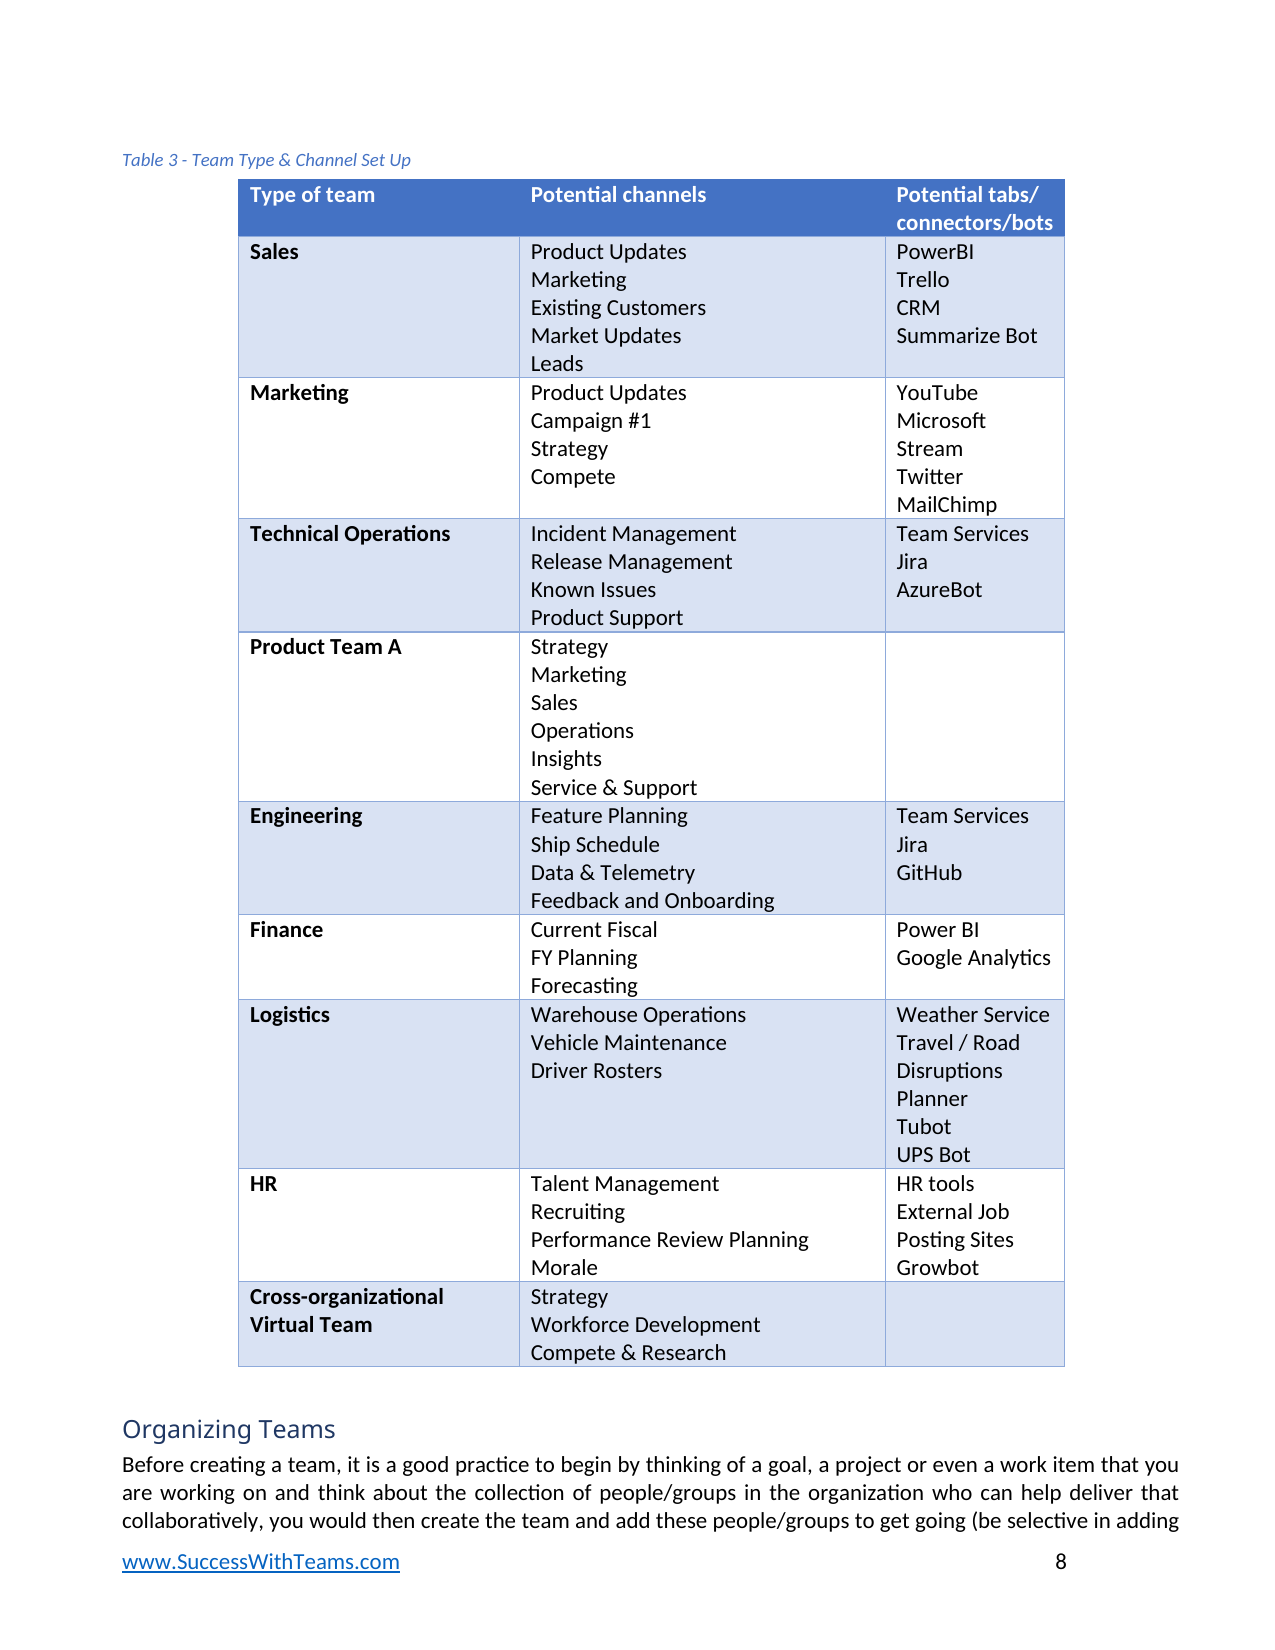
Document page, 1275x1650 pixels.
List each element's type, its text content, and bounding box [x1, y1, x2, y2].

table_cell Current Fiscal FY Planning Forecasting [520, 915, 885, 999]
table_cell Finance [239, 915, 519, 999]
table_header Potential tabs/ connectors/bots [886, 180, 1064, 236]
table_cell Strategy Workforce Development Compete & Research [520, 1282, 885, 1366]
table_header Potential channels [520, 180, 885, 236]
table_cell [886, 1282, 1064, 1366]
table_cell Feature Planning Ship Schedule Data & Telemetry Feedback and Onboarding [520, 802, 885, 914]
table_cell Marketing [239, 378, 519, 518]
table_cell Logistics [239, 1000, 519, 1168]
table_cell [886, 633, 1064, 801]
table_cell Talent Management Recruiting Performance Review Planning Morale [520, 1169, 885, 1281]
table_cell Product Updates Campaign #1 Strategy Compete [520, 378, 885, 518]
table_cell PowerBI Trello CRM Summarize Bot [886, 237, 1064, 377]
table_cell Weather Service Travel / Road Disruptions Planner Tubot UPS Bot [886, 1000, 1064, 1168]
table_cell Sales [239, 237, 519, 377]
subtitle Organizing Teams [122, 1412, 1181, 1446]
table_header Type of team [239, 180, 519, 236]
table_cell Team Services Jira GitHub [886, 802, 1064, 914]
table_cell Technical Operations [239, 519, 519, 631]
table_cell YouTube Microsoft Stream Twitter MailChimp [886, 378, 1064, 518]
table_cell Incident Management Release Management Known Issues Product Support [520, 519, 885, 631]
table_cell HR tools External Job Posting Sites Growbot [886, 1169, 1064, 1281]
table_cell Warehouse Operations Vehicle Maintenance Driver Rosters [520, 1000, 885, 1168]
table_cell Power BI Google Analytics [886, 915, 1064, 999]
table_cell Engineering [239, 802, 519, 914]
table_cell Cross-organizational Virtual Team [239, 1282, 519, 1366]
table_cell Product Updates Marketing Existing Customers Market Updates Leads [520, 237, 885, 377]
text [122, 1450, 1181, 1534]
table_cell Team Services Jira AzureBot [886, 519, 1064, 631]
table_cell Strategy Marketing Sales Operations Insights Service & Support [520, 633, 885, 801]
table_cell HR [239, 1169, 519, 1281]
table_cell Product Team A [239, 633, 519, 801]
